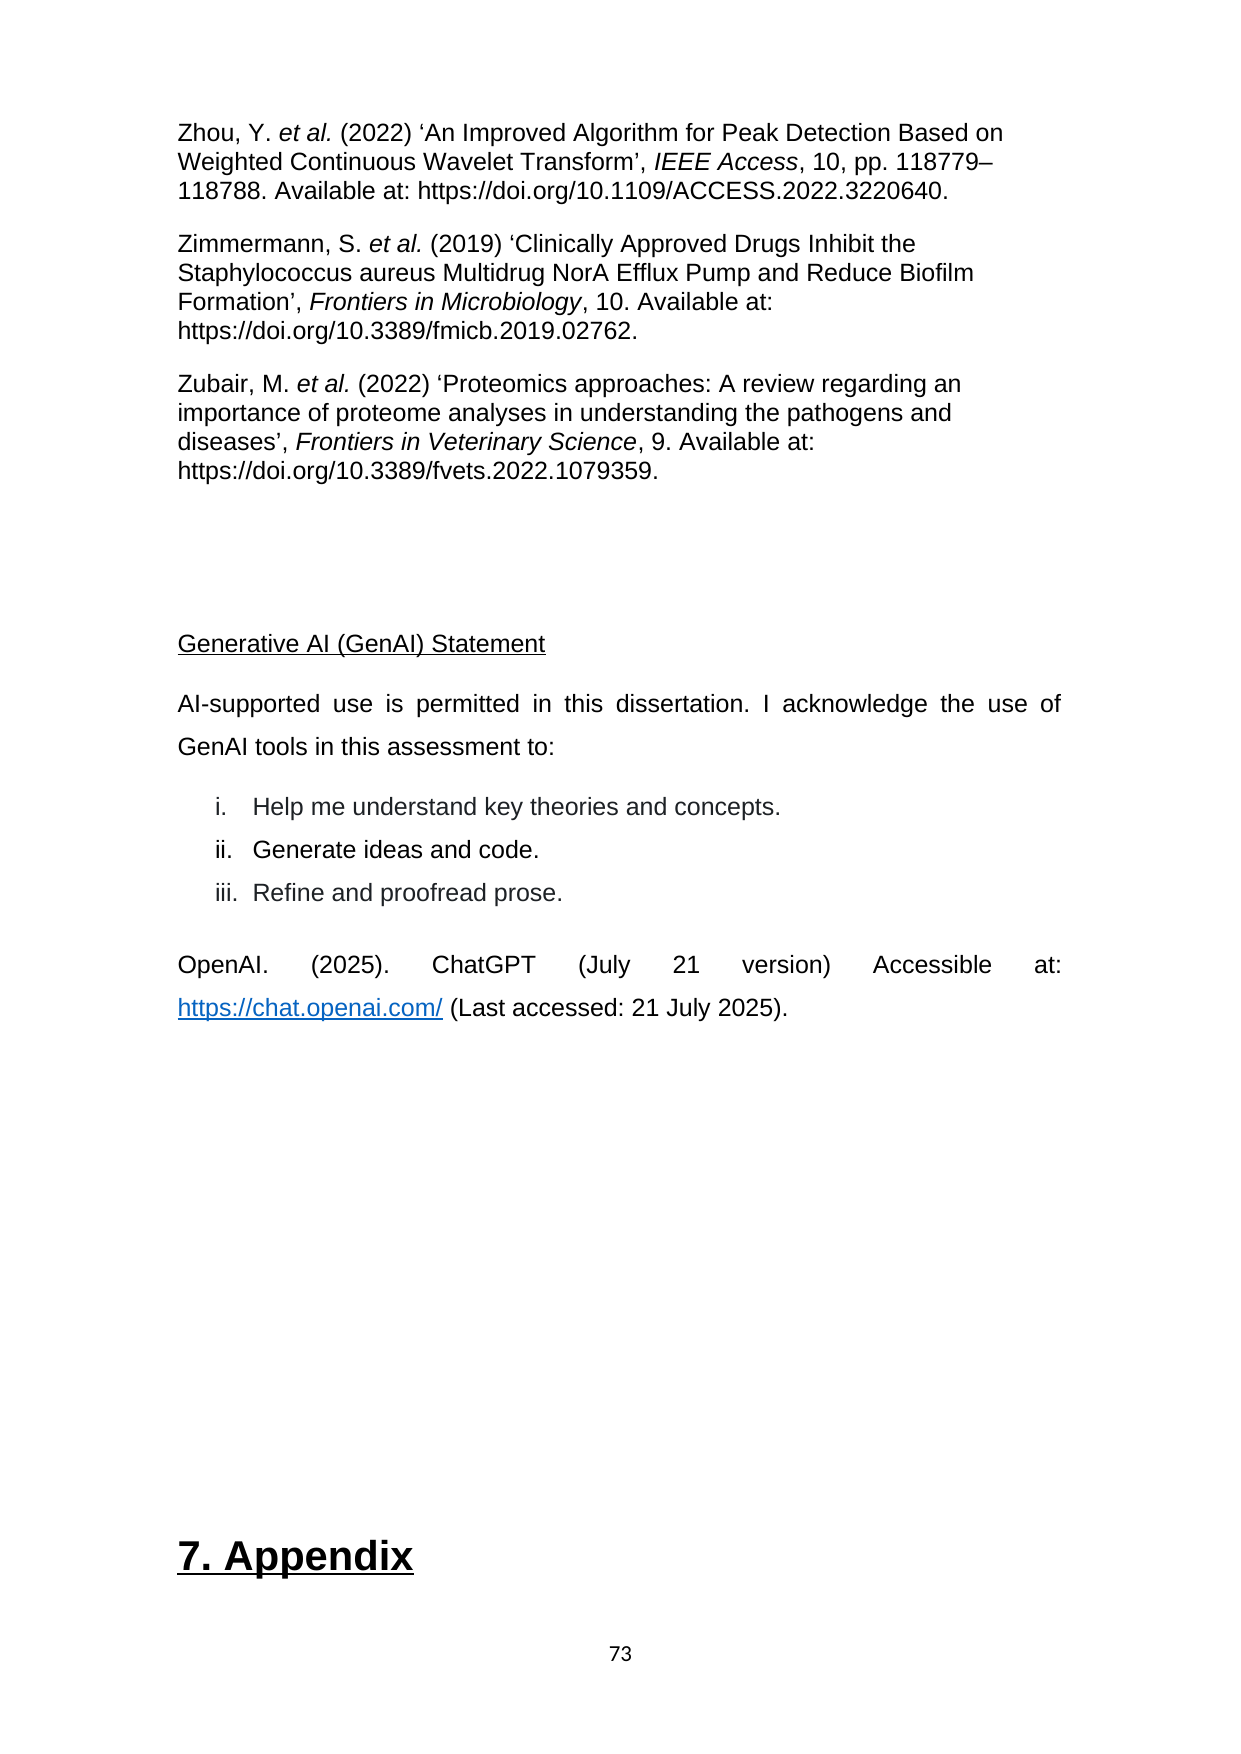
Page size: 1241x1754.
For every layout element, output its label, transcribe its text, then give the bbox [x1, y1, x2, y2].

text Zimmermann, S. et al. (2019) ‘Clinically Approved Drugs Inhibit the Staphylococcus aureus Multidrug NorA Efflux Pump and Reduce Biofilm Formation’, Frontiers in Microbiology, 10. Available at: https://doi.org/10.3389/fmicb.2019.02762. [177, 229, 1063, 344]
list Generate ideas and code. [215, 835, 1063, 863]
text AI-supported use is permitted in this dissertation. I acknowledge the use of GenAI tools in this assessment to: [177, 689, 1063, 761]
text Zhou, Y. et al. (2022) ‘An Improved Algorithm for Peak Detection Based on Weighted Continuous Wavelet Transform’, IEEE Access, 10, pp. 118779–118788. Available at: https://doi.org/10.1109/ACCESS.2022.3220640. [177, 118, 1063, 204]
list Refine and proofread prose. [215, 878, 1063, 907]
subtitle 7. Appendix [177, 1531, 1063, 1579]
text Zubair, M. et al. (2022) ‘Proteomics approaches: A review regarding an importance of proteome analyses in understanding the pathogens and diseases’, Frontiers in Veterinary Science, 9. Available at: https://doi.org/10.3389/fvets.2022.1079359. [177, 369, 1063, 484]
list Help me understand key theories and concepts. [215, 792, 1063, 820]
text OpenAI. (2025). ChatGPT (July 21 version) Accessible at: https://chat.openai.com/ (Last accessed: 21 July 2025). [177, 950, 1063, 1022]
text Generative AI (GenAI) Statement [177, 629, 1063, 658]
